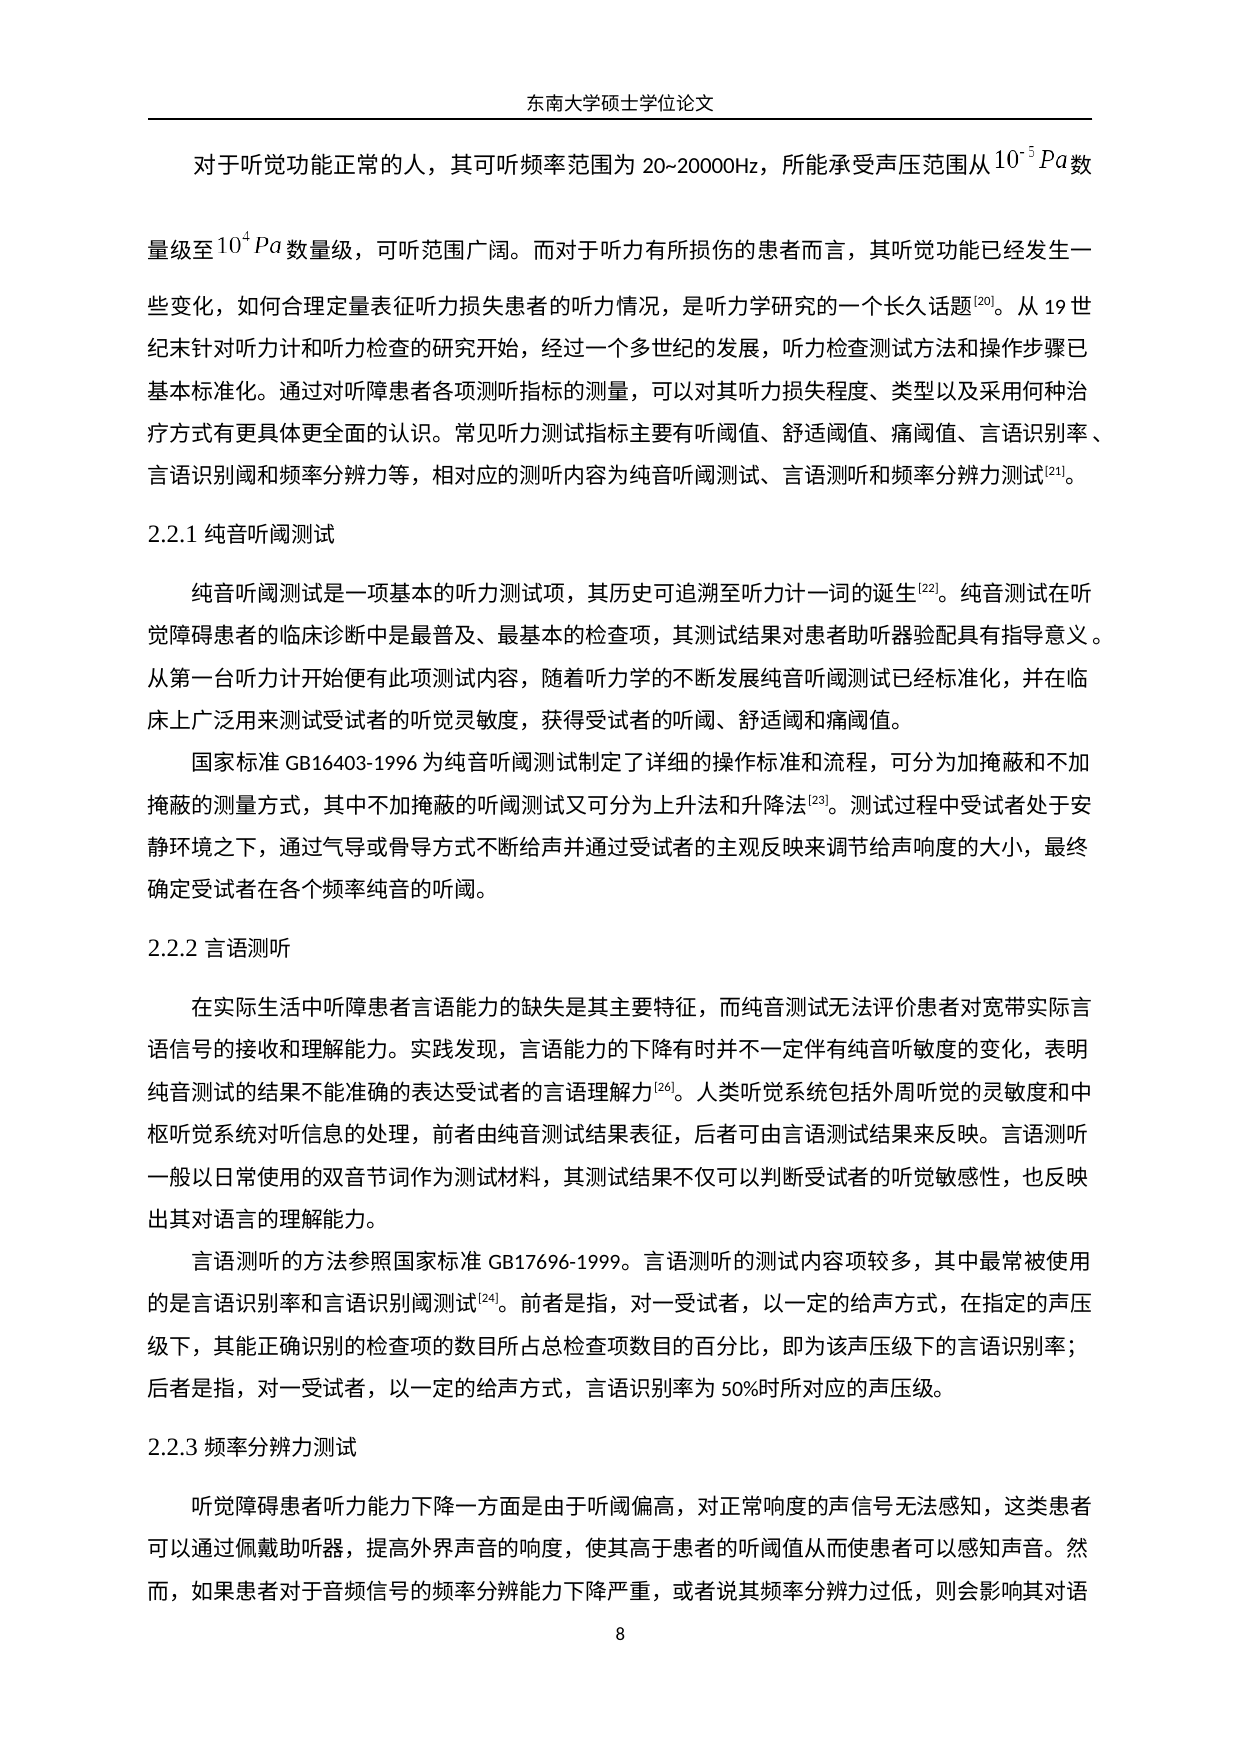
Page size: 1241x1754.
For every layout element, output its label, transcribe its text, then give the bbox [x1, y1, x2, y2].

text 纯音听阈测试是一项基本的听力测试项，其历史可追溯至听力计一词的诞生[22]。纯音测试在听觉障碍患者的临床诊断中是最普及、最基本的检查项，其测试结果对患者助听器验配具有指导意义。从第一台听力计开始便有此项测试内容，随着听力学的不断发展纯音听阈测试已经标准化，并在临床上广泛用来测试受试者的听觉灵敏度，获得受试者的听阈、舒适阈和痛阈值。 [148, 575, 1092, 736]
text 在实际生活中听障患者言语能力的缺失是其主要特征，而纯音测试无法评价患者对宽带实际言语信号的接收和理解能力。实践发现，言语能力的下降有时并不一定伴有纯音听敏度的变化，表明纯音测试的结果不能准确的表达受试者的言语理解力[26]。人类听觉系统包括外周听觉的灵敏度和中枢听觉系统对听信息的处理，前者由纯音测试结果表征，后者可由言语测试结果来反映。言语测听一般以日常使用的双音节词作为测试材料，其测试结果不仅可以判断受试者的听觉敏感性，也反映出其对语言的理解能力。 [148, 989, 1092, 1235]
list 纯音听阈测试 [148, 516, 1092, 550]
list 频率分辨力测试 [148, 1429, 1092, 1463]
text 言语测听的方法参照国家标准GB17696-1999。言语测听的测试内容项较多，其中最常被使用的是言语识别率和言语识别阈测试[24]。前者是指，对一受试者，以一定的给声方式，在指定的声压级下，其能正确识别的检查项的数目所占总检查项数目的百分比，即为该声压级下的言语识别率；后者是指，对一受试者，以一定的给声方式，言语识别率为50%时所对应的声压级。 [148, 1243, 1092, 1404]
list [148, 1488, 1092, 1606]
text 国家标准GB16403-1996为纯音听阈测试制定了详细的操作标准和流程，可分为加掩蔽和不加掩蔽的测量方式，其中不加掩蔽的听阈测试又可分为上升法和升降法[23]。测试过程中受试者处于安静环境之下，通过气导或骨导方式不断给声并通过受试者的主观反映来调节给声响度的大小，最终确定受试者在各个频率纯音的听阈。 [148, 744, 1092, 905]
list 言语测听 [148, 930, 1092, 964]
text 对于听觉功能正常的人，其可听频率范围为20~20000Hz，所能承受声压范围从数量级至数量级，可听范围广阔。而对于听力有所损伤的患者而言，其听觉功能已经发生一些变化，如何合理定量表征听力损失患者的听力情况，是听力学研究的一个长久话题[20]。从19世纪末针对听力计和听力检查的研究开始，经过一个多世纪的发展，听力检查测试方法和操作步骤已基本标准化。通过对听障患者各项测听指标的测量，可以对其听力损失程度、类型以及采用何种治疗方式有更具体更全面的认识。常见听力测试指标主要有听阈值、舒适阈值、痛阈值、言语识别率、言语识别阈和频率分辨力等，相对应的测听内容为纯音听阈测试、言语测听和频率分辨力测试[21]。 [148, 126, 1092, 491]
